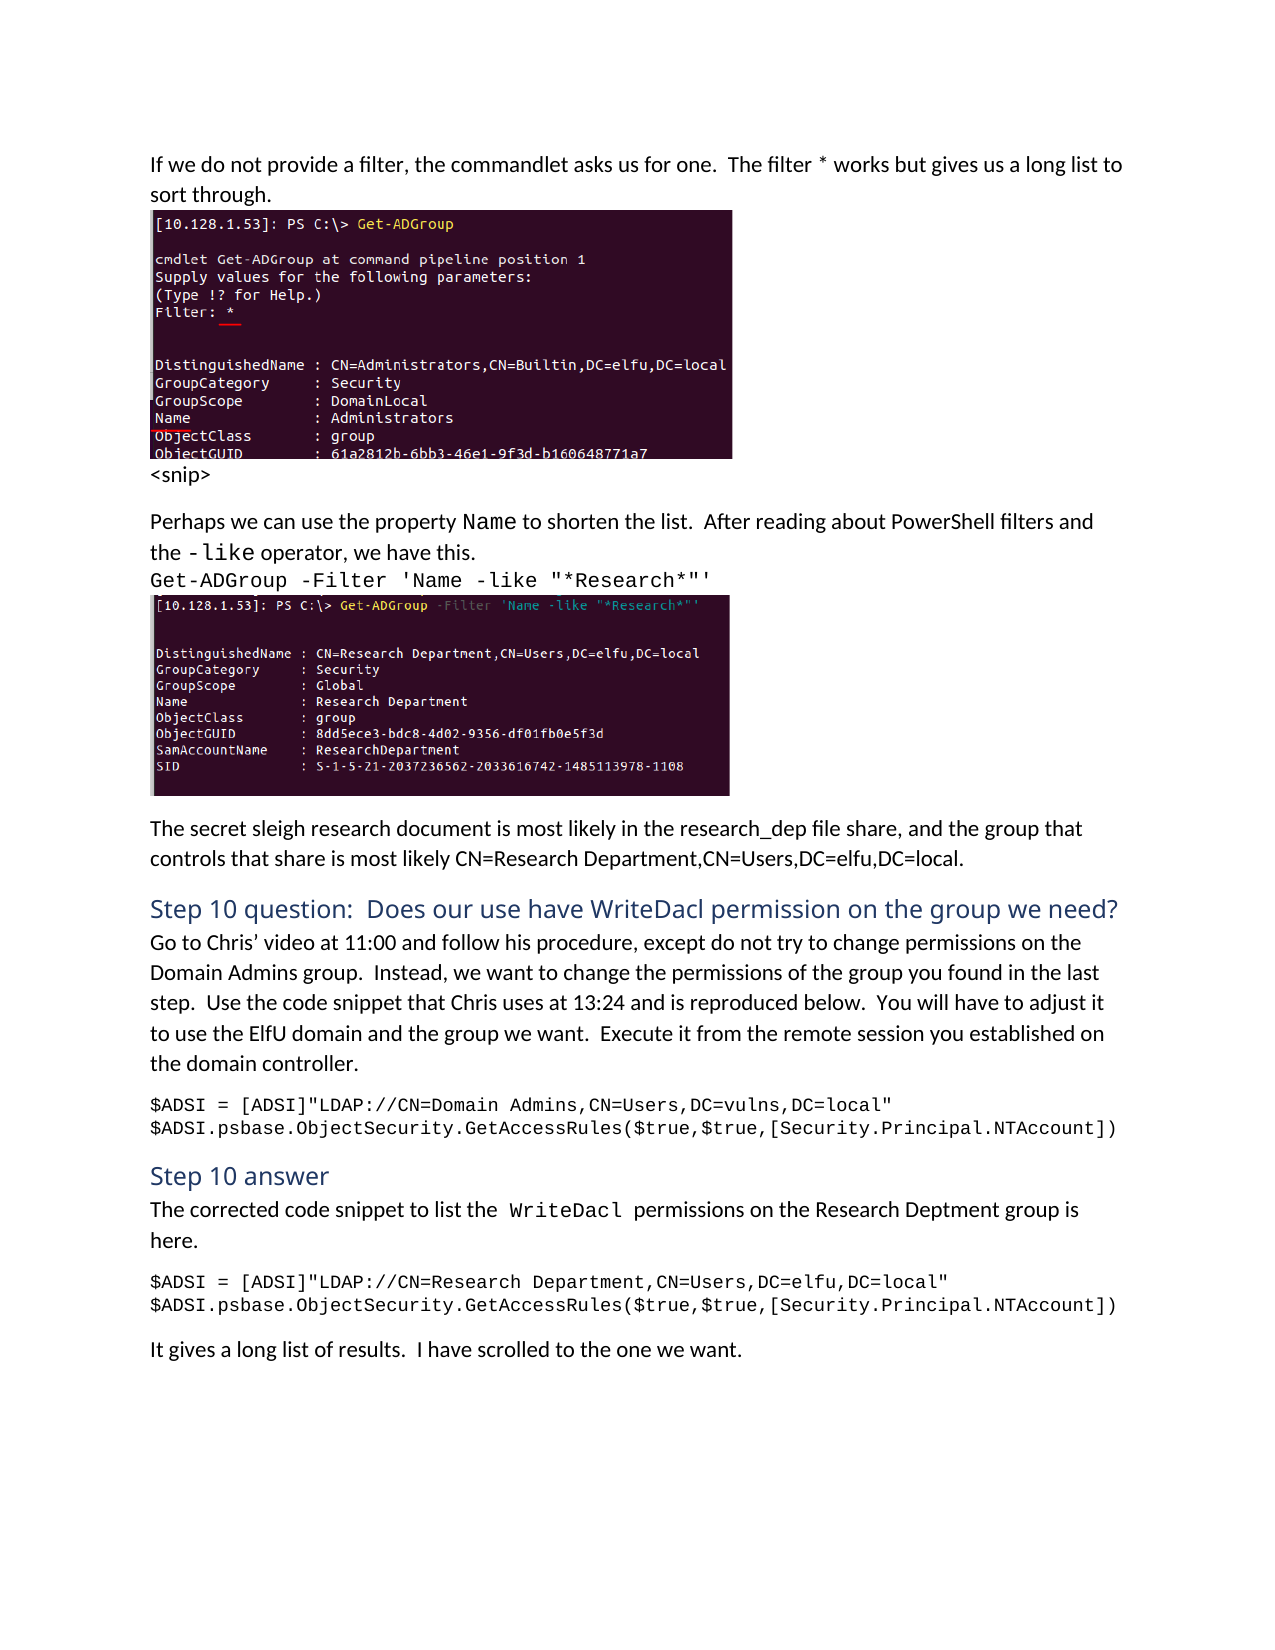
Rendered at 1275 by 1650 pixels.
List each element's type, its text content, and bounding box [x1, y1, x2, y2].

text The corrected code snippet to list the WriteDacl permissions on the Research Deptment group is here. [150, 1195, 1125, 1254]
text The secret sleigh research document is most likely in the research_dep file share, and the group that controls that share is most likely CN=Research Department,CN=Users,DC=elfu,DC=local. [150, 814, 1125, 872]
picture [150, 210, 733, 459]
text It gives a long list of results. I have scrolled to the one we want. [150, 1335, 1125, 1363]
text $ADSI.psbase.ObjectSecurity.GetAccessRules($true,$true,[Security.Principal.NTAccount]) [150, 1119, 1125, 1140]
text $ADSI = [ADSI]"LDAP://CN=Research Department,CN=Users,DC=elfu,DC=local" [150, 1273, 1125, 1294]
text $ADSI = [ADSI]"LDAP://CN=Domain Admins,CN=Users,DC=vulns,DC=local" [150, 1096, 1125, 1117]
text Go to Chris’ video at 11:00 and follow his procedure, except do not try to change permissions on the Domain Admins group. Instead, we want to change the permissions of the group you found in the last step. Use the code snippet that Chris uses at 13:24 and is reproduced below. You will have to adjust it to use the ElfU domain and the group we want. Execute it from the remote session you established on the domain controller. [150, 928, 1125, 1077]
text $ADSI.psbase.ObjectSecurity.GetAccessRules($true,$true,[Security.Principal.NTAccount]) [150, 1296, 1125, 1317]
picture [150, 595, 730, 796]
subtitle Step 10 question: Does our use have WriteDacl permission on the group we need? [150, 891, 1125, 925]
subtitle Step 10 answer [150, 1158, 1125, 1192]
